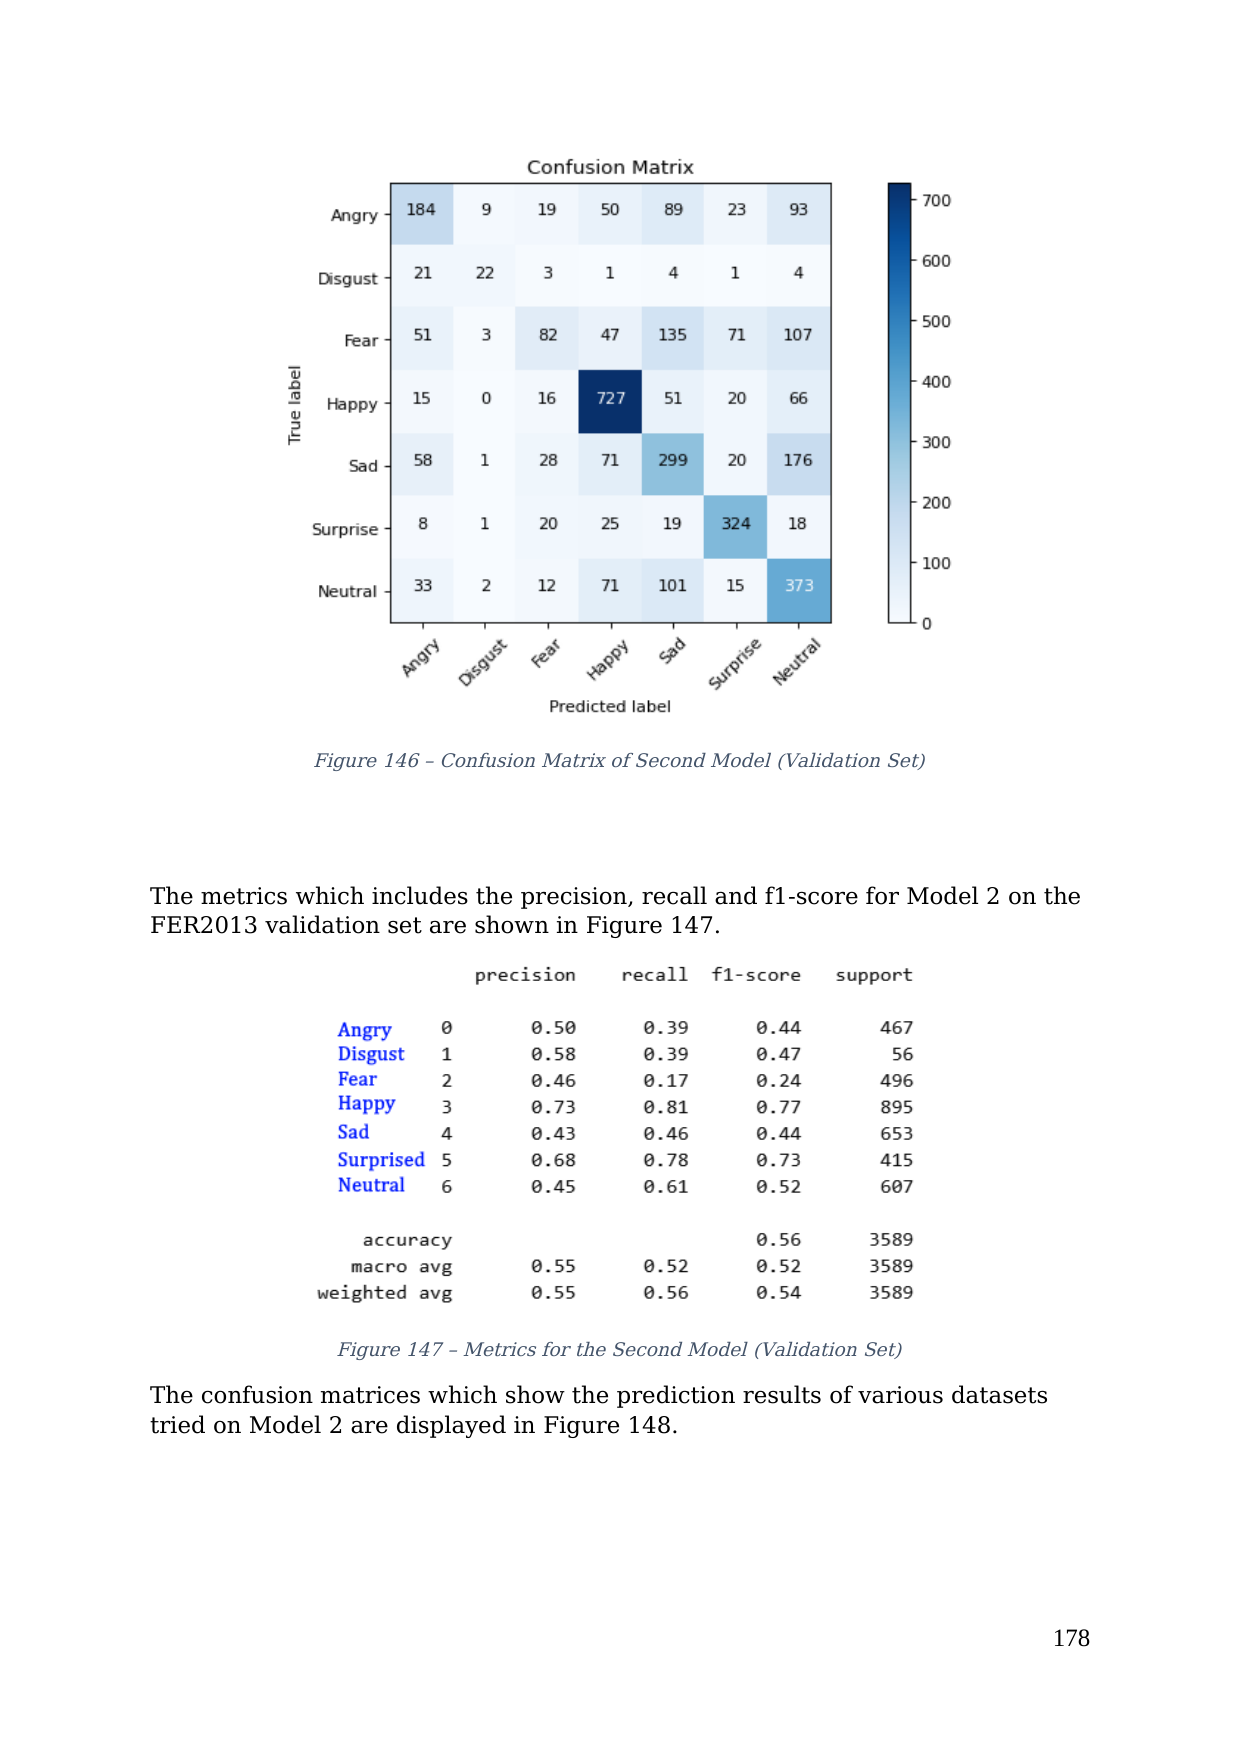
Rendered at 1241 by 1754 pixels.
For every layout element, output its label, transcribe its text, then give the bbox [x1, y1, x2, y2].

text Figure 147 – Metrics for the Second Model (Validation Set) [150, 1337, 1090, 1360]
picture [265, 150, 975, 730]
picture [310, 957, 930, 1319]
text The metrics which includes the precision, recall and f1-score for Model 2 on the FER2013 validation set are shown in Figure 146. [150, 882, 1090, 939]
text Figure 146 – Confusion Matrix of Second Model (Validation Set) [150, 748, 1090, 771]
text The confusion matrices which show the prediction results of various datasets tried on Model 2 are displayed in Figure 147. [150, 1381, 1090, 1438]
